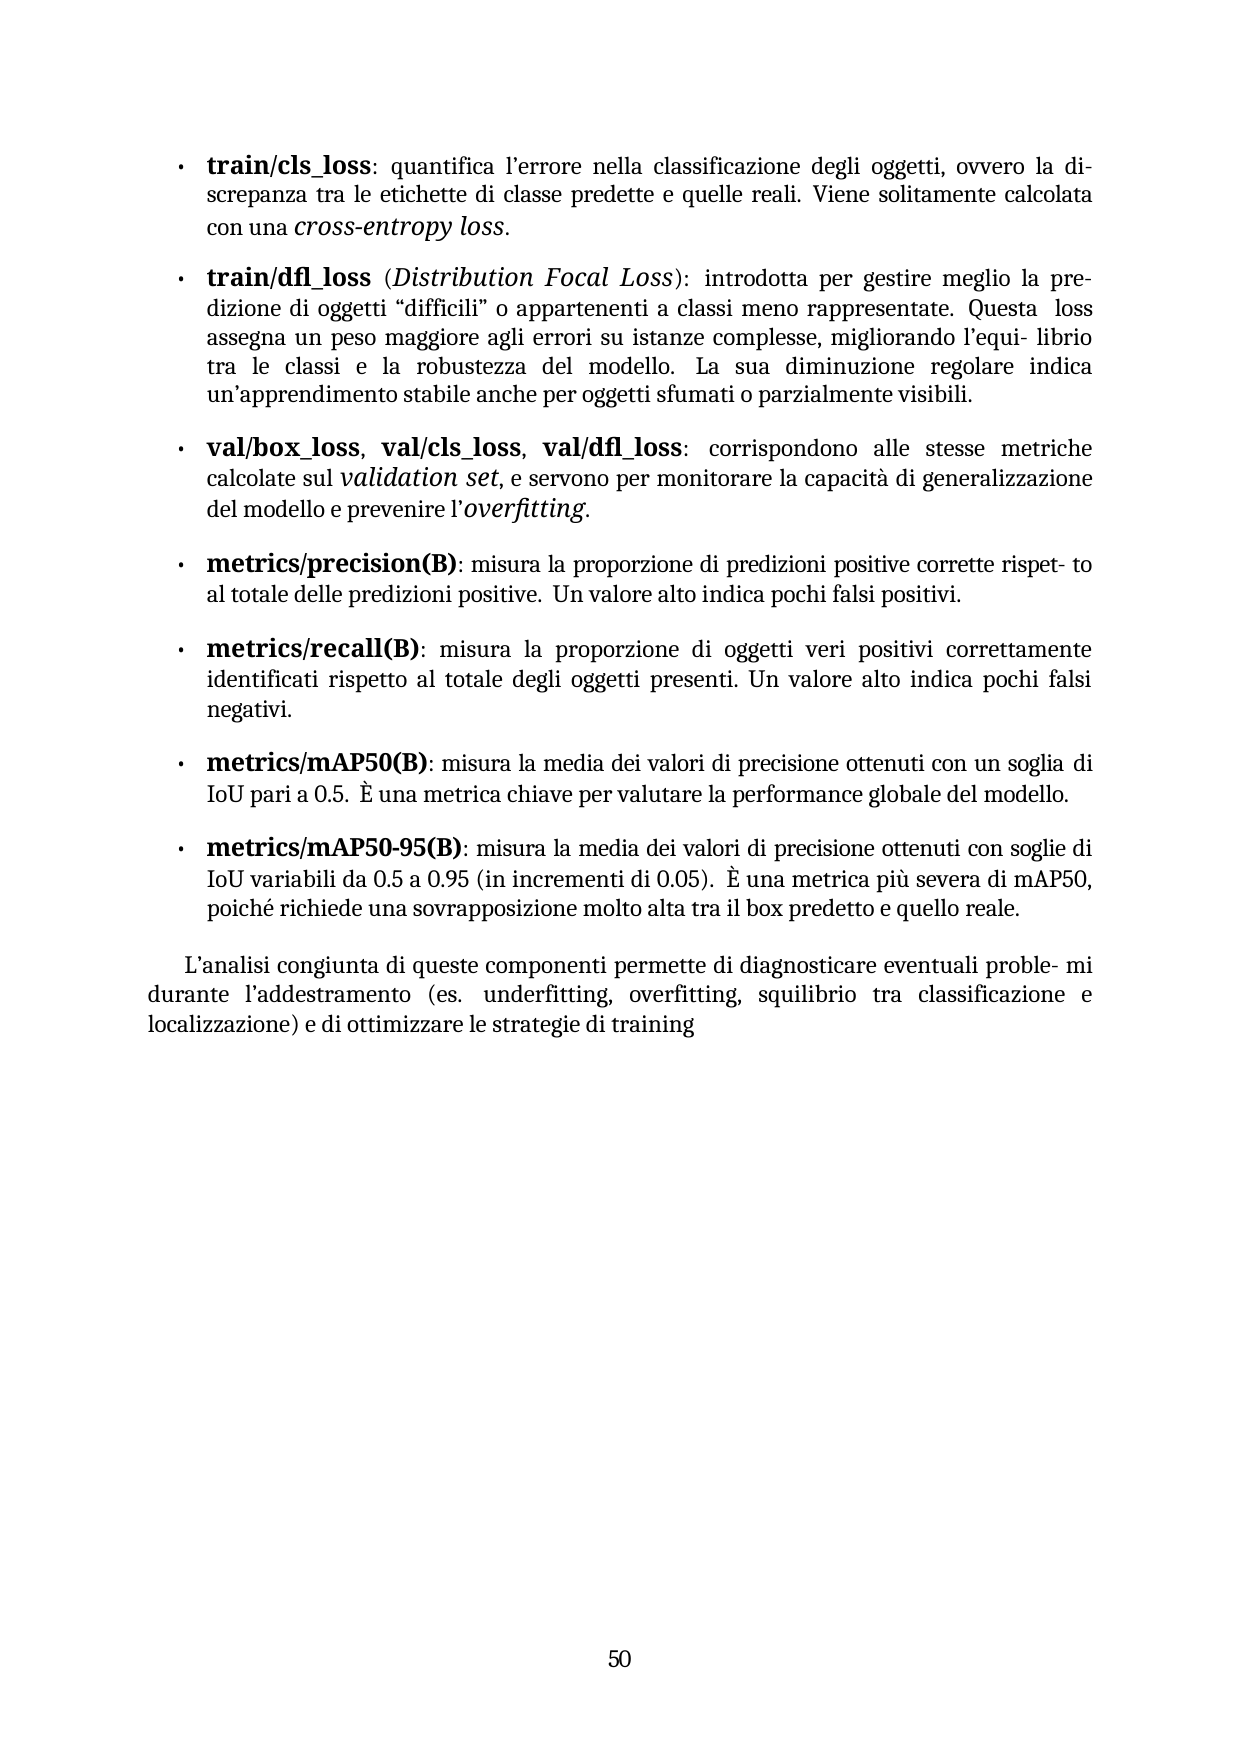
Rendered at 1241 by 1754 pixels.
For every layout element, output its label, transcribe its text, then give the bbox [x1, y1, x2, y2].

list metrics/precision(B): misura la proporzione di predizioni positive corrette rispet- to al totale delle predizioni positive. Un valore alto indica pochi falsi positivi. [175, 545, 1093, 609]
list train/dfl_loss (Distribution Focal Loss): introdotta per gestire meglio la pre- dizione di oggetti “difficili” o appartenenti a classi meno rappresentate. Questa loss assegna un peso maggiore agli errori su istanze complesse, migliorando l’equi- librio tra le classi e la robustezza del modello. La sua diminuzione regolare indica un’apprendimento stabile anche per oggetti sfumati o parzialmente visibili. [175, 260, 1093, 409]
text L’analisi congiunta di queste componenti permette di diagnosticare eventuali proble- mi durante l’addestramento (es. underfitting, overfitting, squilibrio tra classificazione e localizzazione) e di ottimizzare le strategie di training [148, 951, 1093, 1038]
list metrics/recall(B): misura la proporzione di oggetti veri positivi correttamente identificati rispetto al totale degli oggetti presenti. Un valore alto indica pochi falsi negativi. [175, 630, 1093, 723]
list train/cls_loss: quantifica l’errore nella classificazione degli oggetti, ovvero la di- screpanza tra le etichette di classe predette e quelle reali. Viene solitamente calcolata con una cross-entropy loss. [175, 147, 1093, 242]
list metrics/mAP50(B): misura la media dei valori di precisione ottenuti con un soglia di IoU pari a 0.5. È una metrica chiave per valutare la performance globale del modello. [175, 745, 1093, 808]
list metrics/mAP50-95(B): misura la media dei valori di precisione ottenuti con soglie di IoU variabili da 0.5 a 0.95 (in incrementi di 0.05). È una metrica più severa di mAP50, poiché richiede una sovrapposizione molto alta tra il box predetto e quello reale. [175, 830, 1093, 923]
list val/box_loss, val/cls_loss, val/dfl_loss: corrispondono alle stesse metriche calcolate sul validation set, e servono per monitorare la capacità di generalizzazione del modello e prevenire l’overfitting. [175, 432, 1093, 525]
